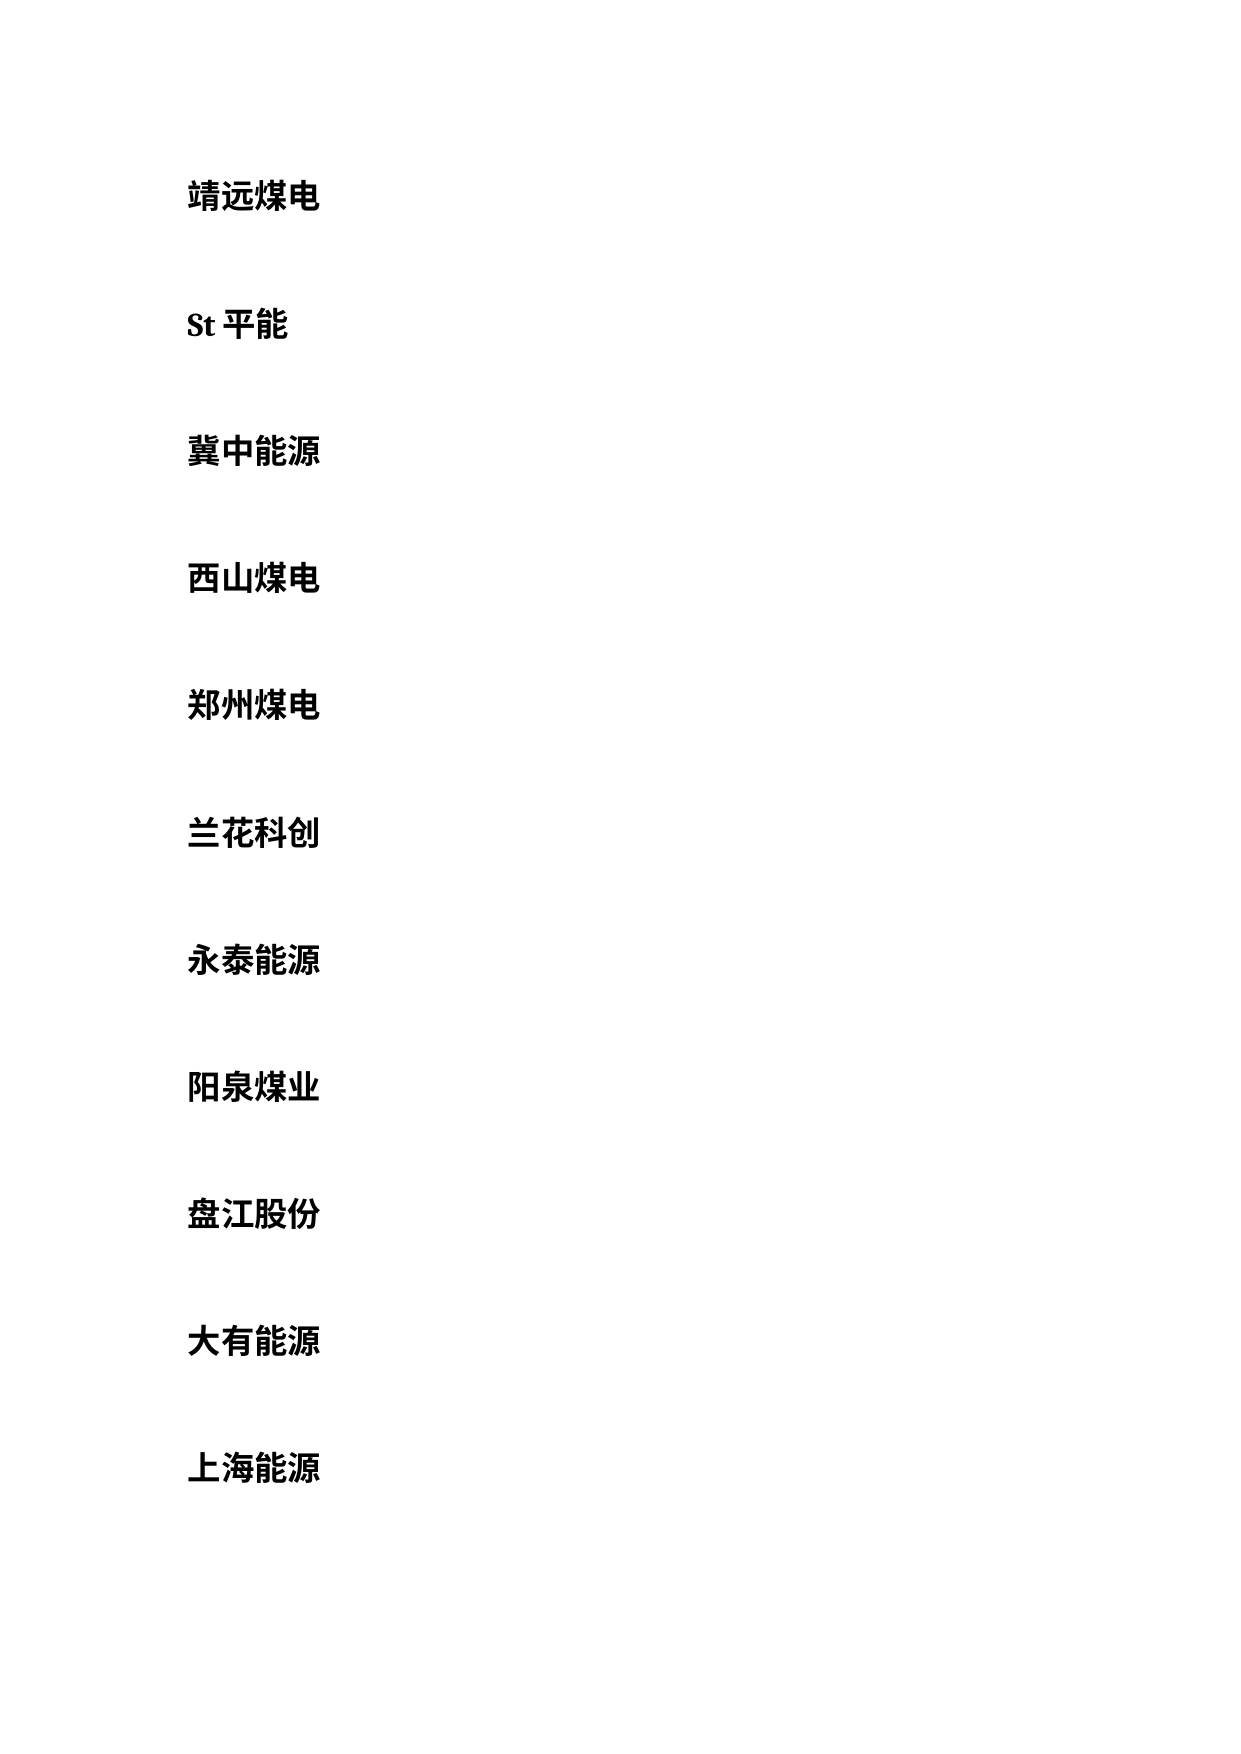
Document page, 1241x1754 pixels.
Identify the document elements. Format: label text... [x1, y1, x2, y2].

subtitle 西山煤电 [187, 543, 1053, 608]
subtitle 兰花科创 [187, 798, 1053, 863]
subtitle 大有能源 [187, 1307, 1053, 1372]
subtitle St平能 [187, 289, 1053, 354]
subtitle 永泰能源 [187, 925, 1053, 990]
subtitle 上海能源 [187, 1434, 1053, 1499]
subtitle 阳泉煤业 [187, 1052, 1053, 1117]
subtitle 靖远煤电 [187, 162, 1053, 227]
subtitle 盘江股份 [187, 1179, 1053, 1244]
subtitle 郑州煤电 [187, 671, 1053, 736]
subtitle 冀中能源 [187, 416, 1053, 481]
